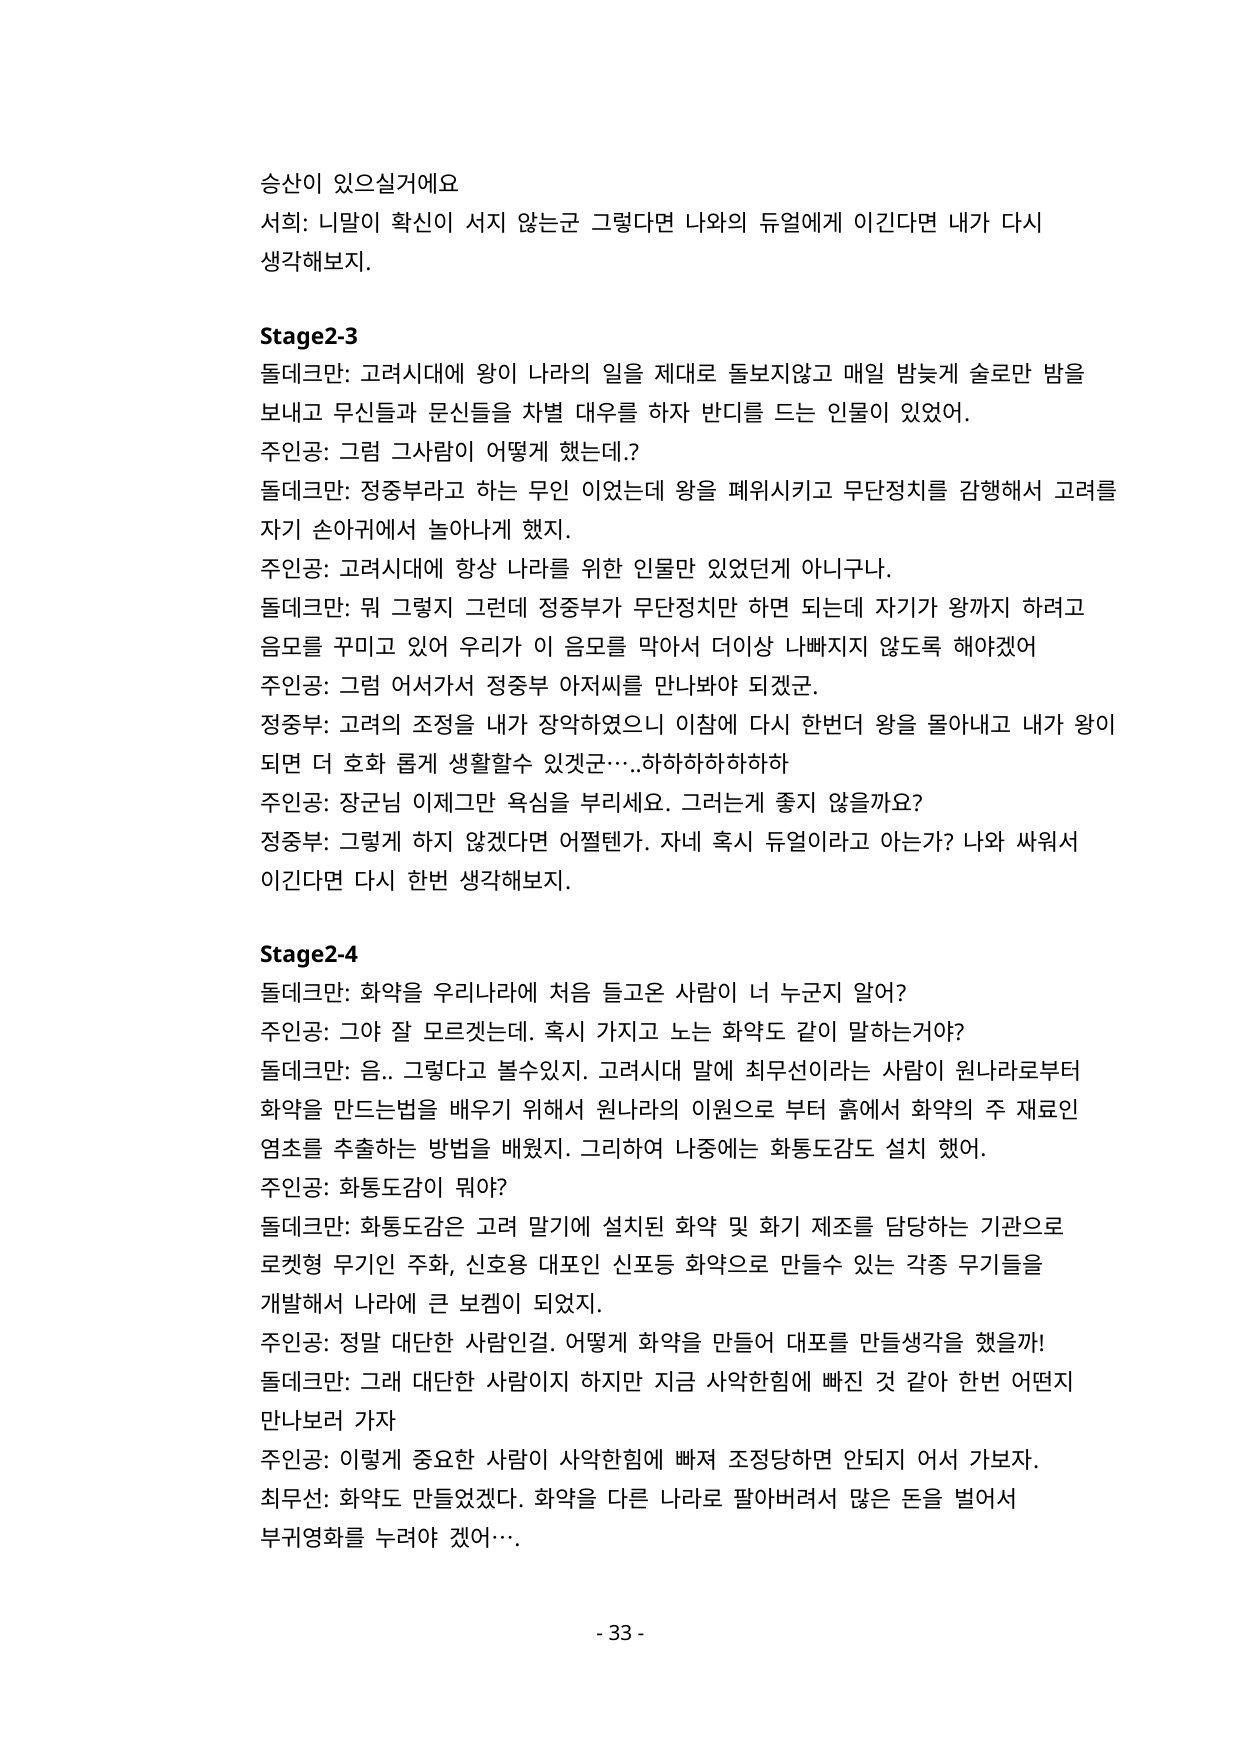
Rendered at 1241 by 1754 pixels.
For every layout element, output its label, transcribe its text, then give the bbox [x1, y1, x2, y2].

text 최무선: 화약도 만들었겠다. 화약을 다른 나라로 팔아버려서 많은 돈을 벌어서 부귀영화를 누려야 겠어…. [260, 1481, 1122, 1553]
text 돌데크만: 그래 대단한 사람이지 하지만 지금 사악한힘에 빠진 것 같아 한번 어떤지 만나보러 가자 [260, 1364, 1122, 1436]
text 돌데크만: 정중부라고 하는 무인 이었는데 왕을 폐위시키고 무단정치를 감행해서 고려를 자기 손아귀에서 놀아나게 했지. [260, 473, 1122, 545]
text 주인공: 화통도감이 뭐야? [260, 1169, 1122, 1203]
text 주인공: 그럼 어서가서 정중부 아저씨를 만나봐야 되겠군. [260, 668, 1122, 701]
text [260, 166, 1122, 199]
text 돌데크만: 화통도감은 고려 말기에 설치된 화약 및 화기 제조를 담당하는 기관으로 로켓형 무기인 주화, 신호용 대포인 신포등 화약으로 만들수 있는 각종 무기들을 개발해서 나라에 큰 보켐이 되었지. [260, 1208, 1122, 1319]
text 주인공: 정말 대단한 사람인걸. 어떻게 화약을 만들어 대포를 만들생각을 했을까! [260, 1325, 1122, 1358]
text 정중부: 그렇게 하지 않겠다면 어쩔텐가. 자네 혹시 듀얼이라고 아는가? 나와 싸워서 이긴다면 다시 한번 생각해보지. [260, 823, 1122, 896]
text 주인공: 장군님 이제그만 욕심을 부리세요. 그러는게 좋지 않을까요? [260, 784, 1122, 818]
text 돌데크만: 음.. 그렇다고 볼수있지. 고려시대 말에 최무선이라는 사람이 원나라로부터 화약을 만드는법을 배우기 위해서 원나라의 이원으로 부터 흙에서 화약의 주 재료인 염초를 추출하는 방법을 배웠지. 그리하여 나중에는 화통도감도 설치 했어. [260, 1052, 1122, 1164]
text 주인공: 그럼 그사람이 어떻게 했는데.? [260, 434, 1122, 467]
text 돌데크만: 화약을 우리나라에 처음 들고온 사람이 너 누군지 알어? [260, 974, 1122, 1008]
text 주인공: 고려시대에 항상 나라를 위한 인물만 있었던게 아니구나. [260, 551, 1122, 584]
text 서희: 니말이 확신이 서지 않는군 그렇다면 나와의 듀얼에게 이긴다면 내가 다시 생각해보지. [260, 205, 1122, 277]
text 주인공: 이렇게 중요한 사람이 사악한힘에 빠져 조정당하면 안되지 어서 가보자. [260, 1442, 1122, 1475]
text 정중부: 고려의 조정을 내가 장악하였으니 이참에 다시 한번더 왕을 몰아내고 내가 왕이 되면 더 호화 롭게 생활할수 있겟군…..하하하하하하하 [260, 707, 1122, 779]
text 돌데크만: 고려시대에 왕이 나라의 일을 제대로 돌보지않고 매일 밤늦게 술로만 밤을 보내고 무신들과 문신들을 차별 대우를 하자 반디를 드는 인물이 있었어. [260, 356, 1122, 428]
text Stage2-4 [260, 938, 1122, 969]
text Stage2-3 [260, 319, 1122, 351]
text 돌데크만: 뭐 그렇지 그런데 정중부가 무단정치만 하면 되는데 자기가 왕까지 하려고 음모를 꾸미고 있어 우리가 이 음모를 막아서 더이상 나빠지지 않도록 해야겠어 [260, 590, 1122, 662]
text 주인공: 그야 잘 모르겟는데. 혹시 가지고 노는 화약도 같이 말하는거야? [260, 1013, 1122, 1047]
